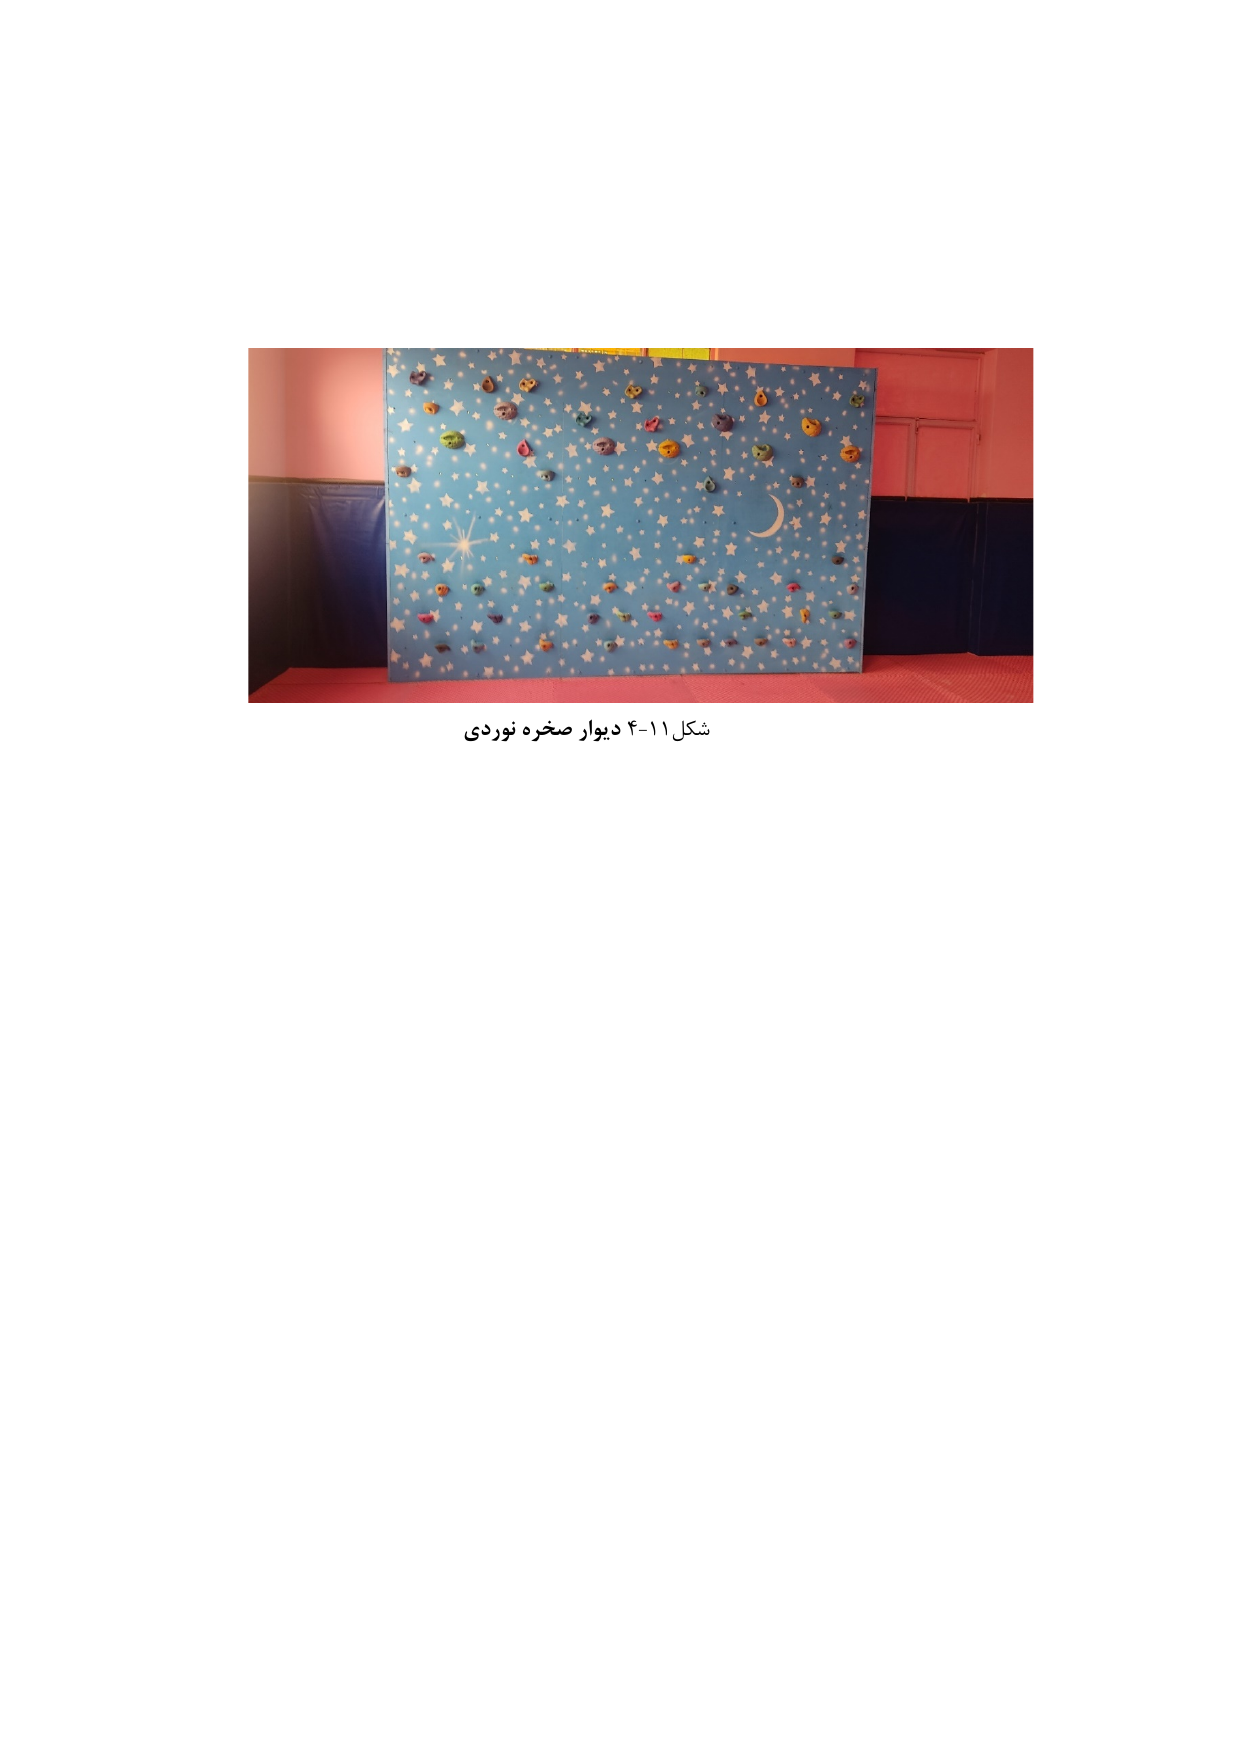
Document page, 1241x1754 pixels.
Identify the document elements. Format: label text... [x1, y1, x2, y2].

picture [248, 348, 1034, 703]
text دیوار صخره نوردی [148, 719, 668, 744]
